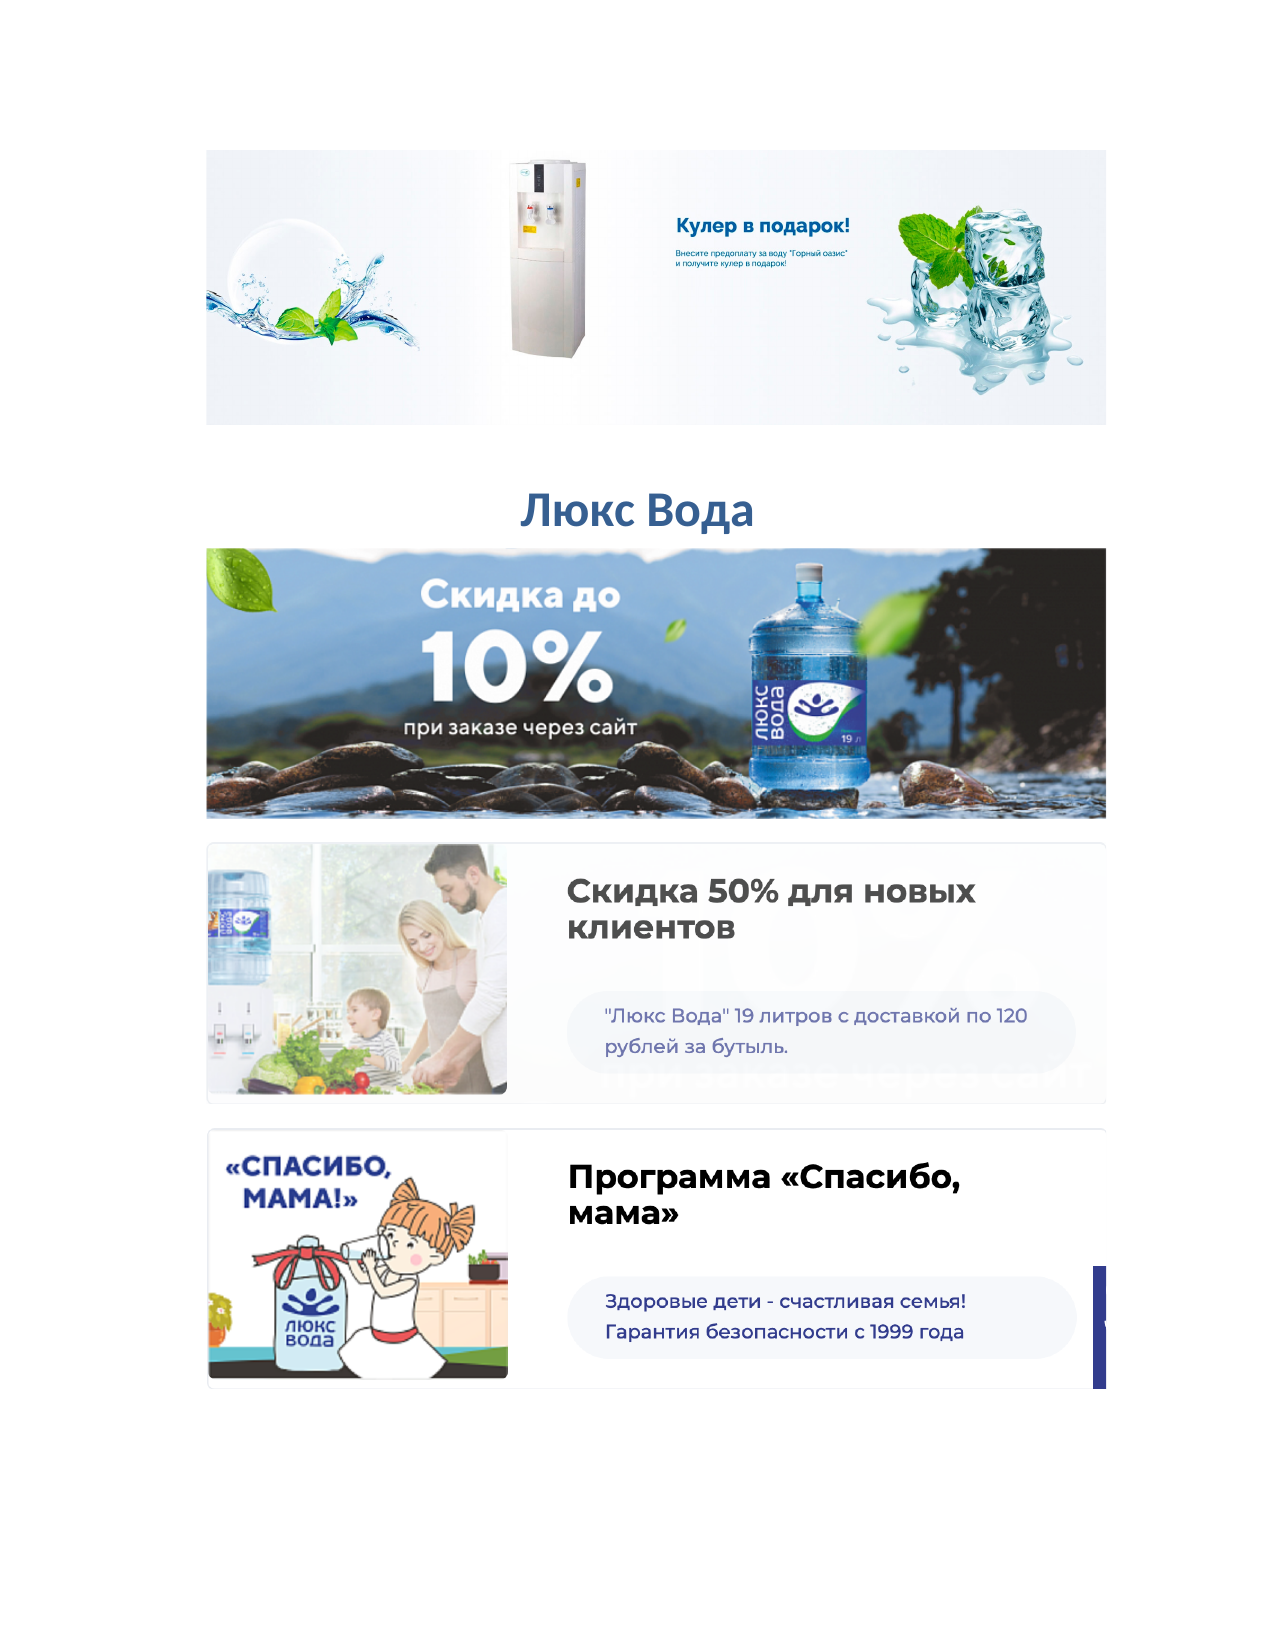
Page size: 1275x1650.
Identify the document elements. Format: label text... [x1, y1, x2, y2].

picture [206, 842, 1107, 1104]
picture [206, 548, 1107, 819]
subtitle Люкс Вода [187, 478, 1087, 539]
picture [206, 1128, 1107, 1389]
picture [206, 150, 1107, 425]
